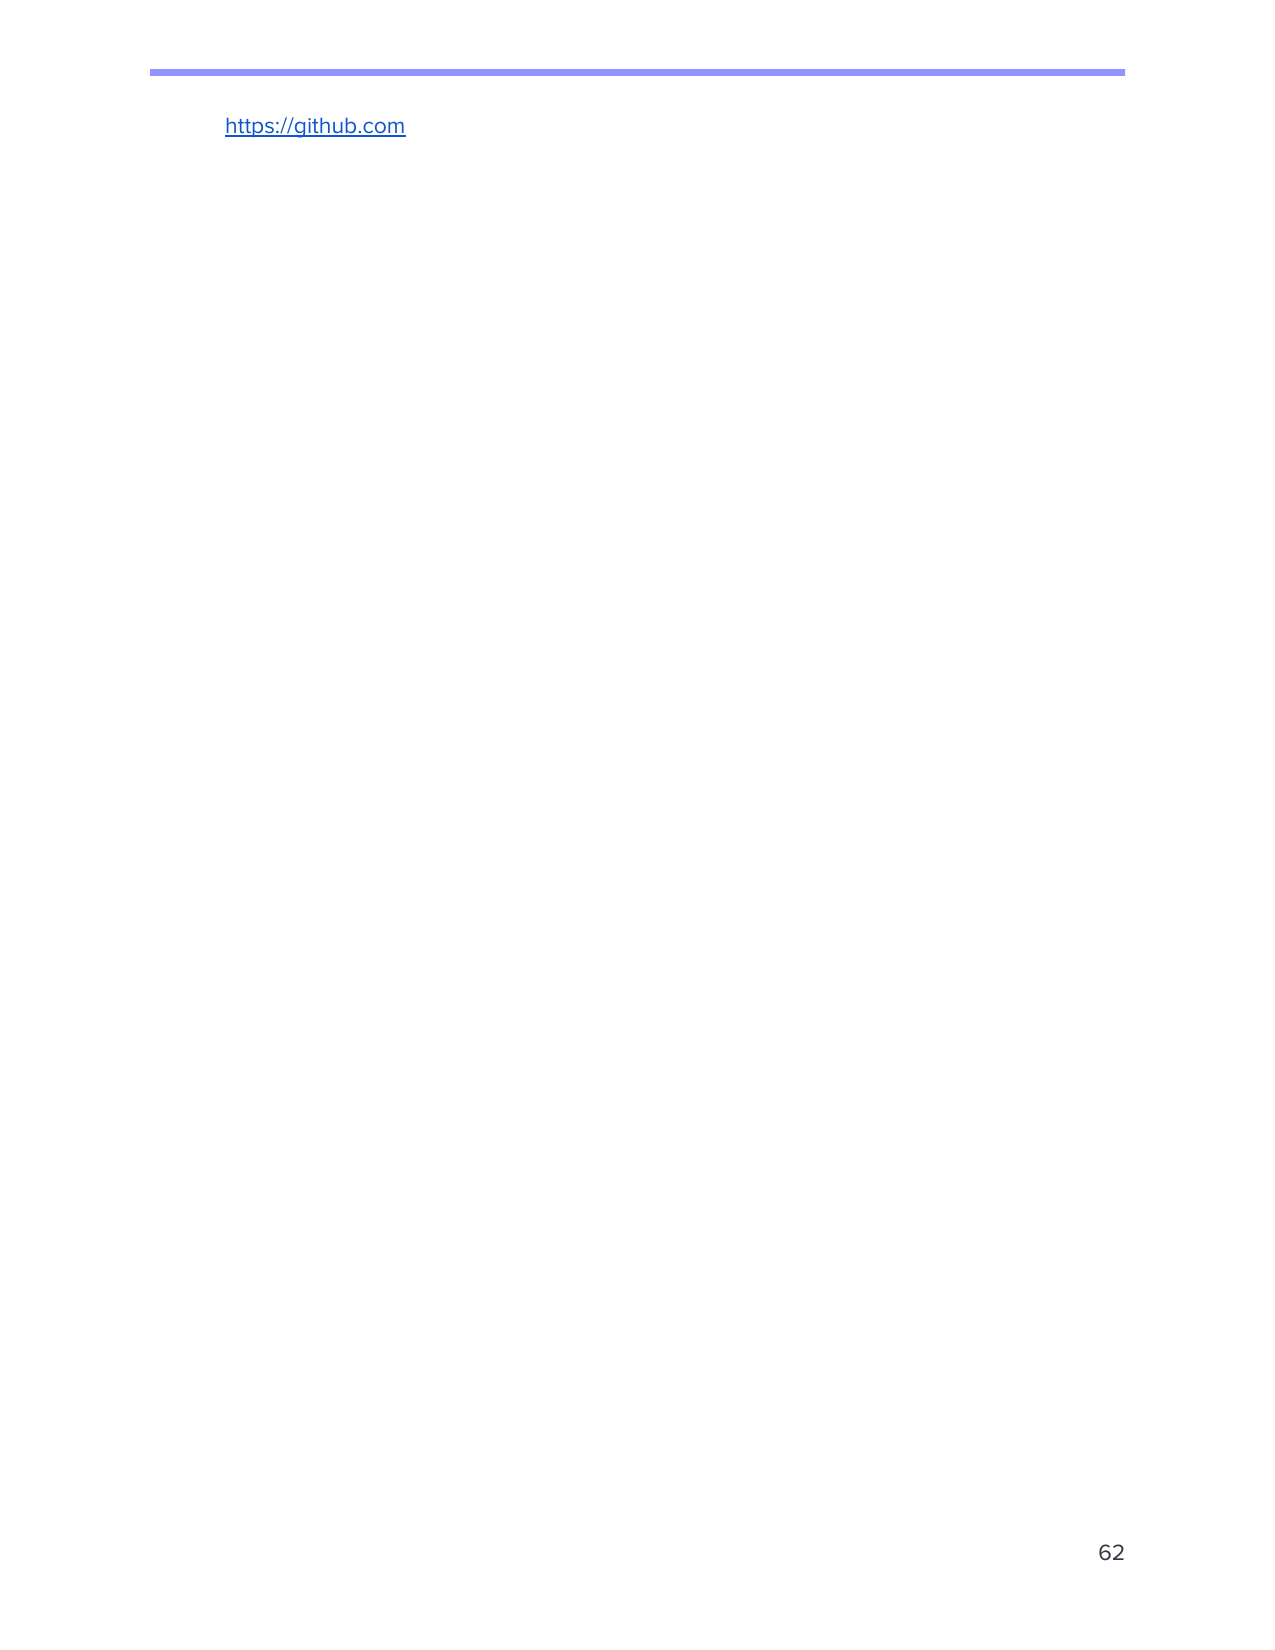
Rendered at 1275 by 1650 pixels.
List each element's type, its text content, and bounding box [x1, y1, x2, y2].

text https://github.com [225, 112, 1125, 140]
picture [150, 69, 1125, 76]
